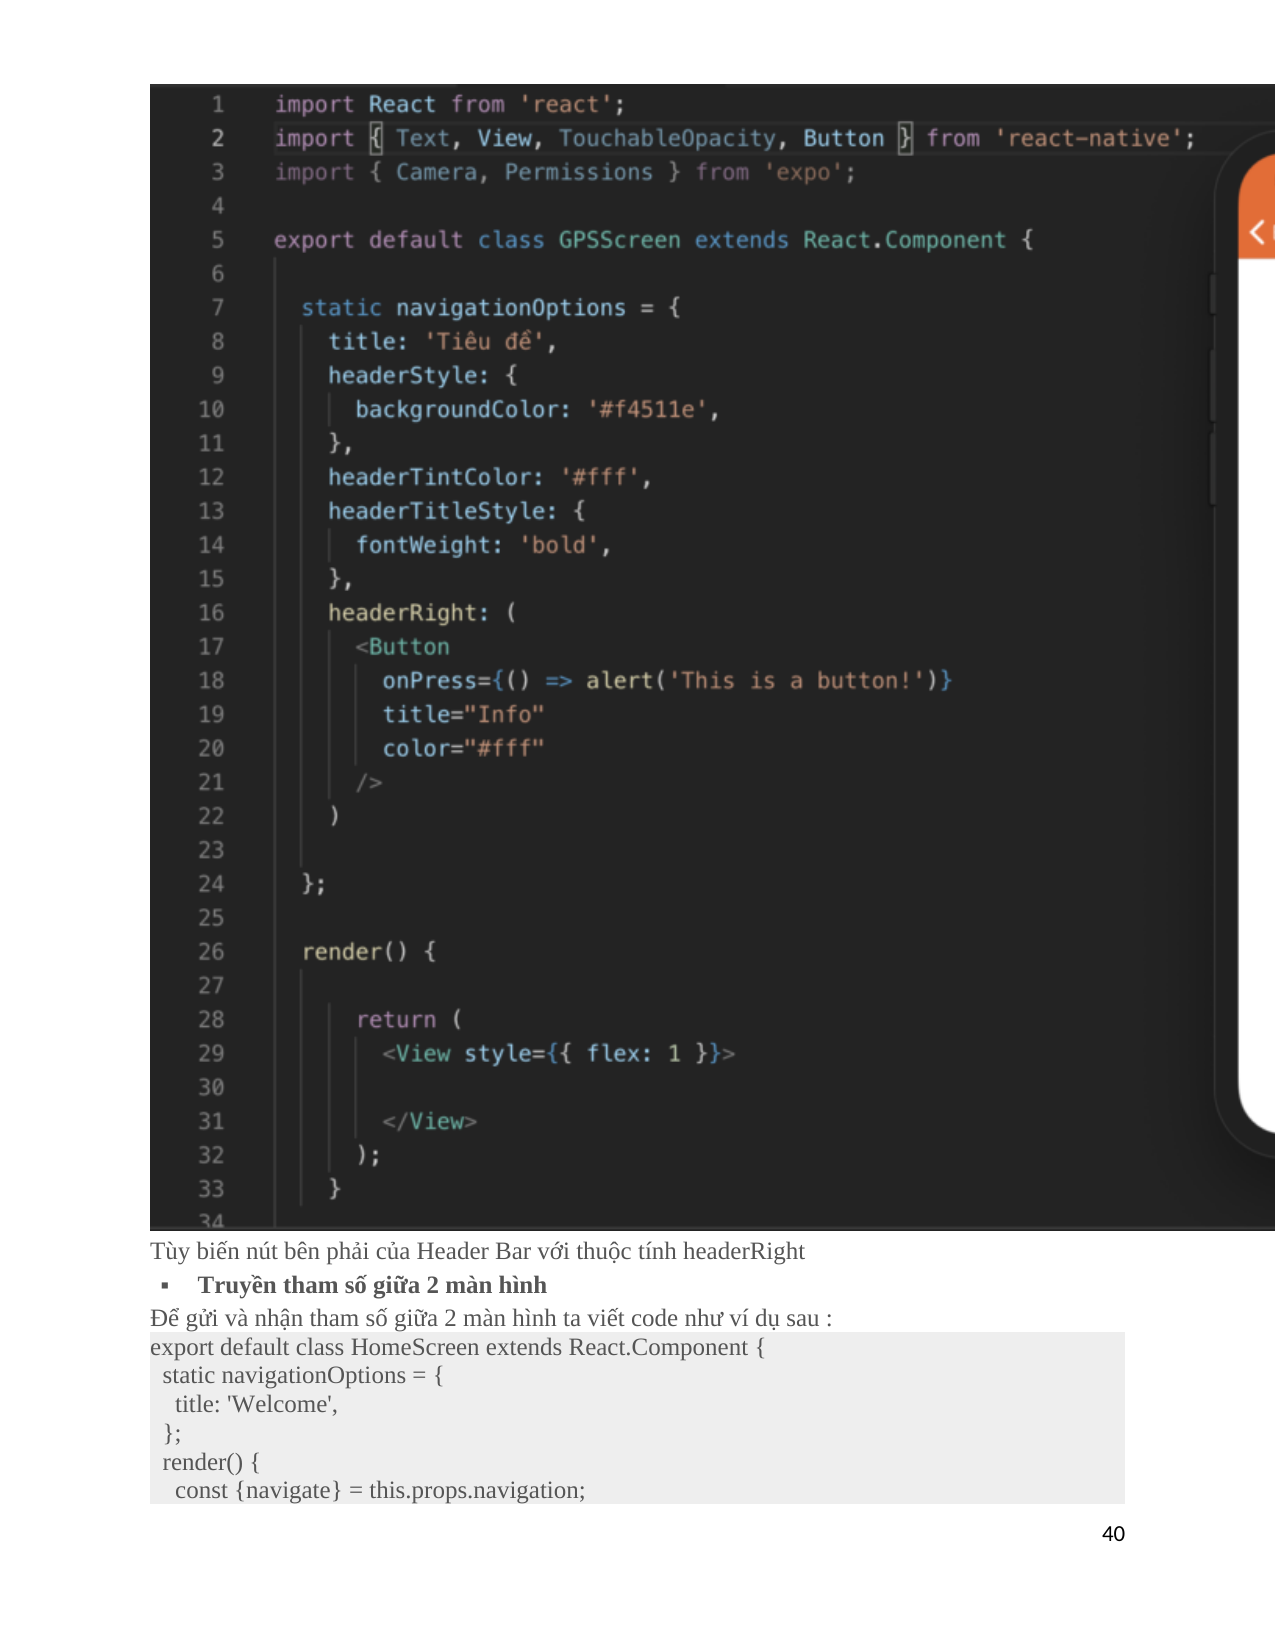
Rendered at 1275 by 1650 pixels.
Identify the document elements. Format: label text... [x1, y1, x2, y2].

text }; [150, 1418, 1125, 1447]
picture [150, 84, 1275, 1231]
list Truyền tham số giữa 2 màn hình [160, 1265, 1125, 1299]
text 1. Thiết lập header : null để ẩn hoàn toàn Header barTùy biến màu hình nền bằng headerStyle màu nút back bằng headerTintColor và headerTitleStyle để tùy biến kiểu chữ cho tiêu đề Tùy biến nút bên phải của Header Bar với thuộc tính headerRight [150, 1231, 1125, 1265]
text render() { [150, 1447, 1125, 1476]
text const {navigate} = this.props.navigation; [150, 1476, 1125, 1504]
text Để gửi và nhận tham số giữa 2 màn hình ta viết code như ví dụ sau : [150, 1299, 1125, 1332]
text static navigationOptions = { [150, 1361, 1125, 1389]
text title: 'Welcome', [150, 1389, 1125, 1418]
text export default class HomeScreen extends React.Component { [150, 1332, 1125, 1361]
